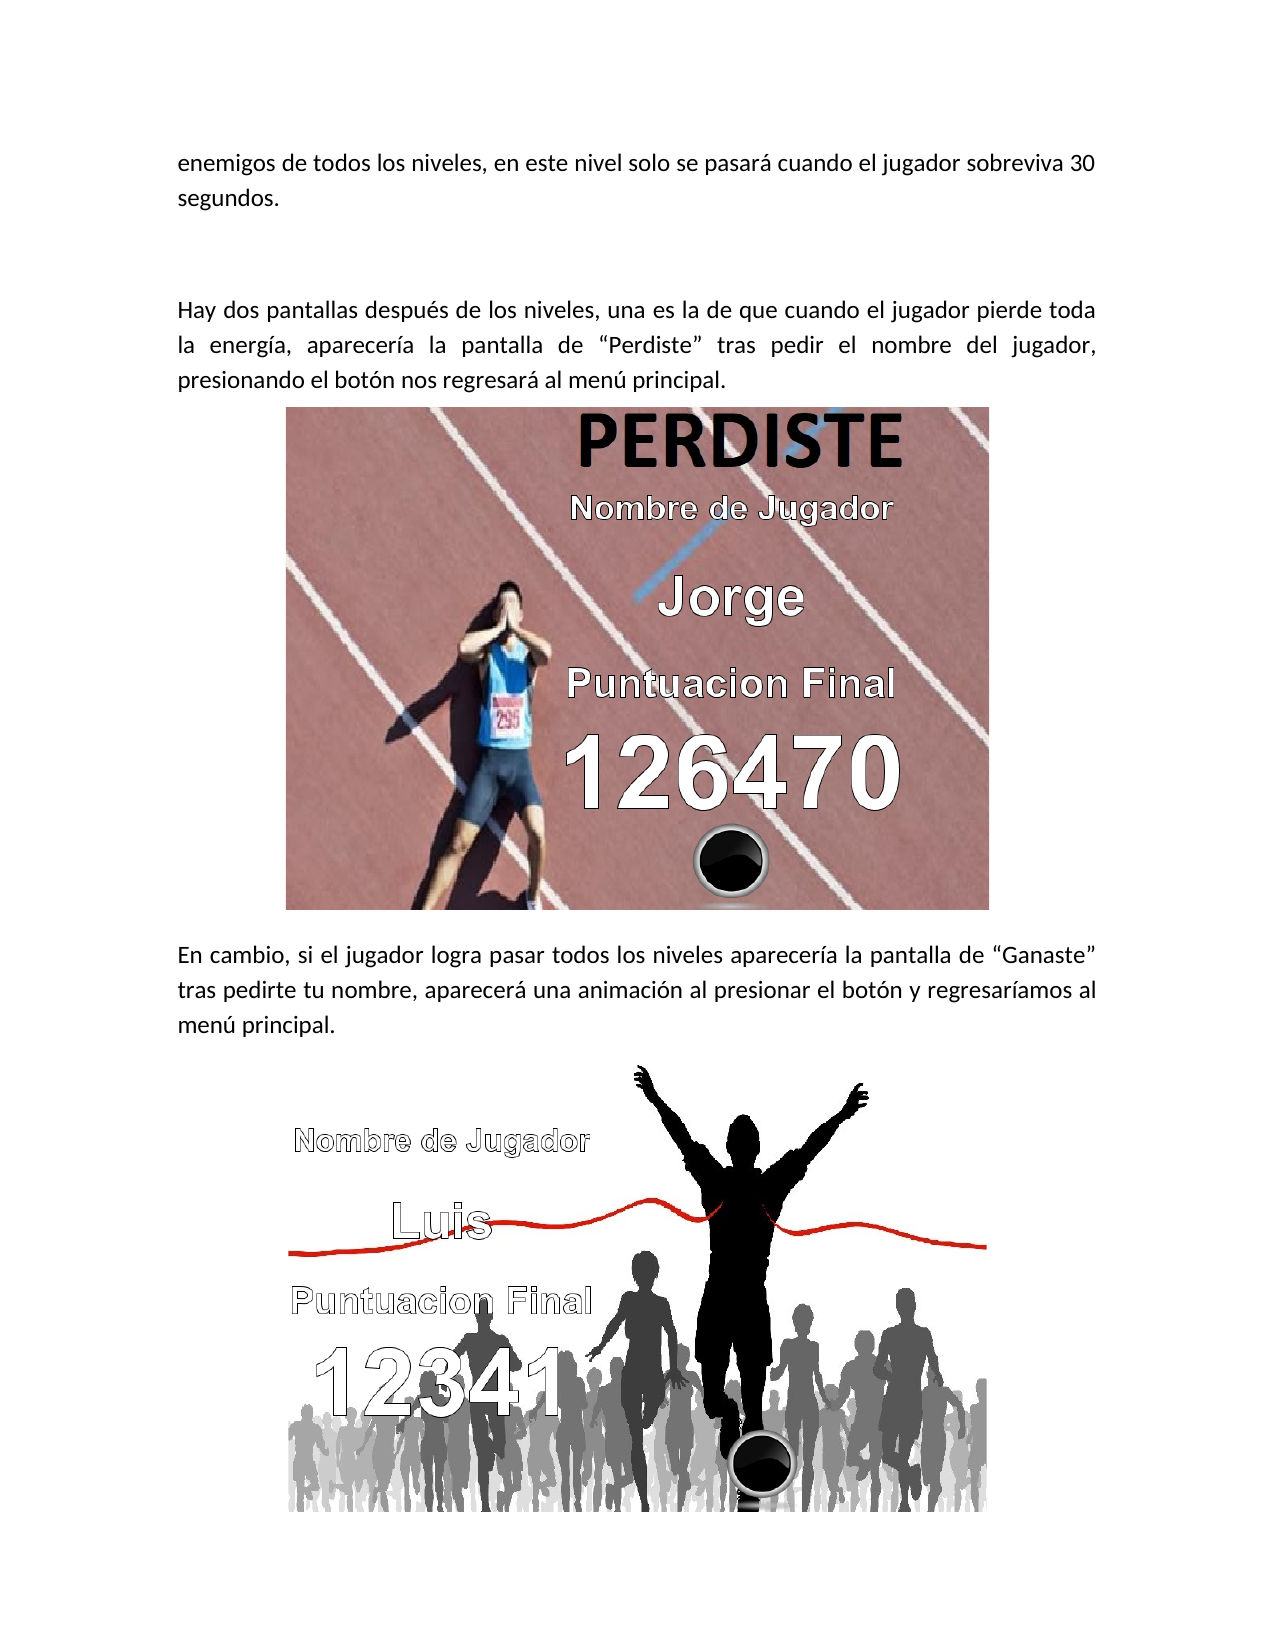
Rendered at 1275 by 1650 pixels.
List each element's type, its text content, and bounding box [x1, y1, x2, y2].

text Hay dos pantallas después de los niveles, una es la de que cuando el jugador pierde toda la energía, aparecería la pantalla de “Perdiste” tras pedir el nombre del jugador, presionando el botón nos regresará al menú principal. [177, 294, 1098, 395]
text Este es el nivel final, el jugador podrá atacar más rápido de lo que hace normalmente, además de que no habrá ningún obstáculo, para compensar aparecerán todos los enemigos de todos los niveles, en este nivel solo se pasará cuando el jugador sobreviva 30 segundos. [177, 148, 1098, 213]
picture [288, 1051, 987, 1512]
picture [285, 407, 990, 910]
